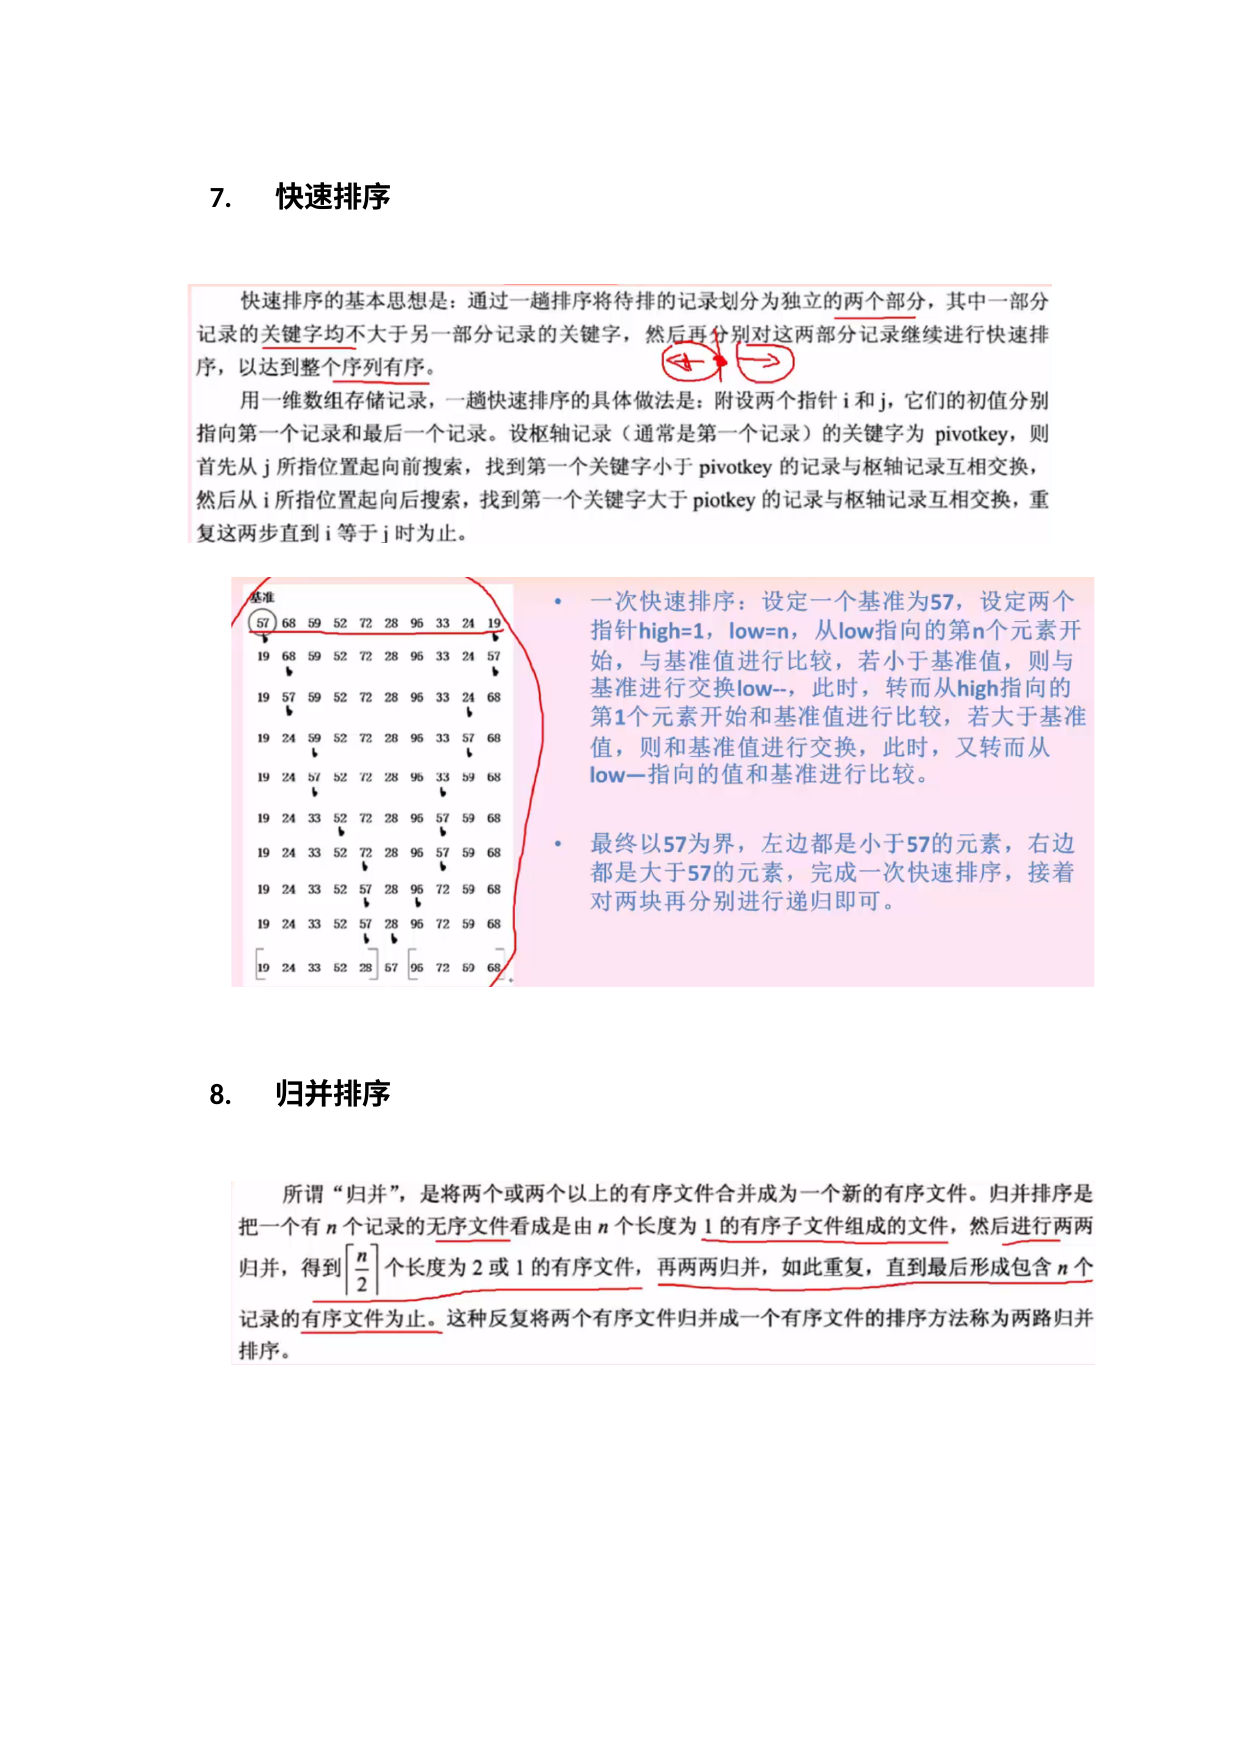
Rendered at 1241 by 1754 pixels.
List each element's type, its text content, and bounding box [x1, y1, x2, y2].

picture [231, 1181, 1096, 1365]
picture [231, 577, 1095, 987]
subtitle 归并排序 [209, 1059, 1053, 1124]
subtitle 快速排序 [209, 162, 1053, 227]
picture [187, 284, 1052, 543]
